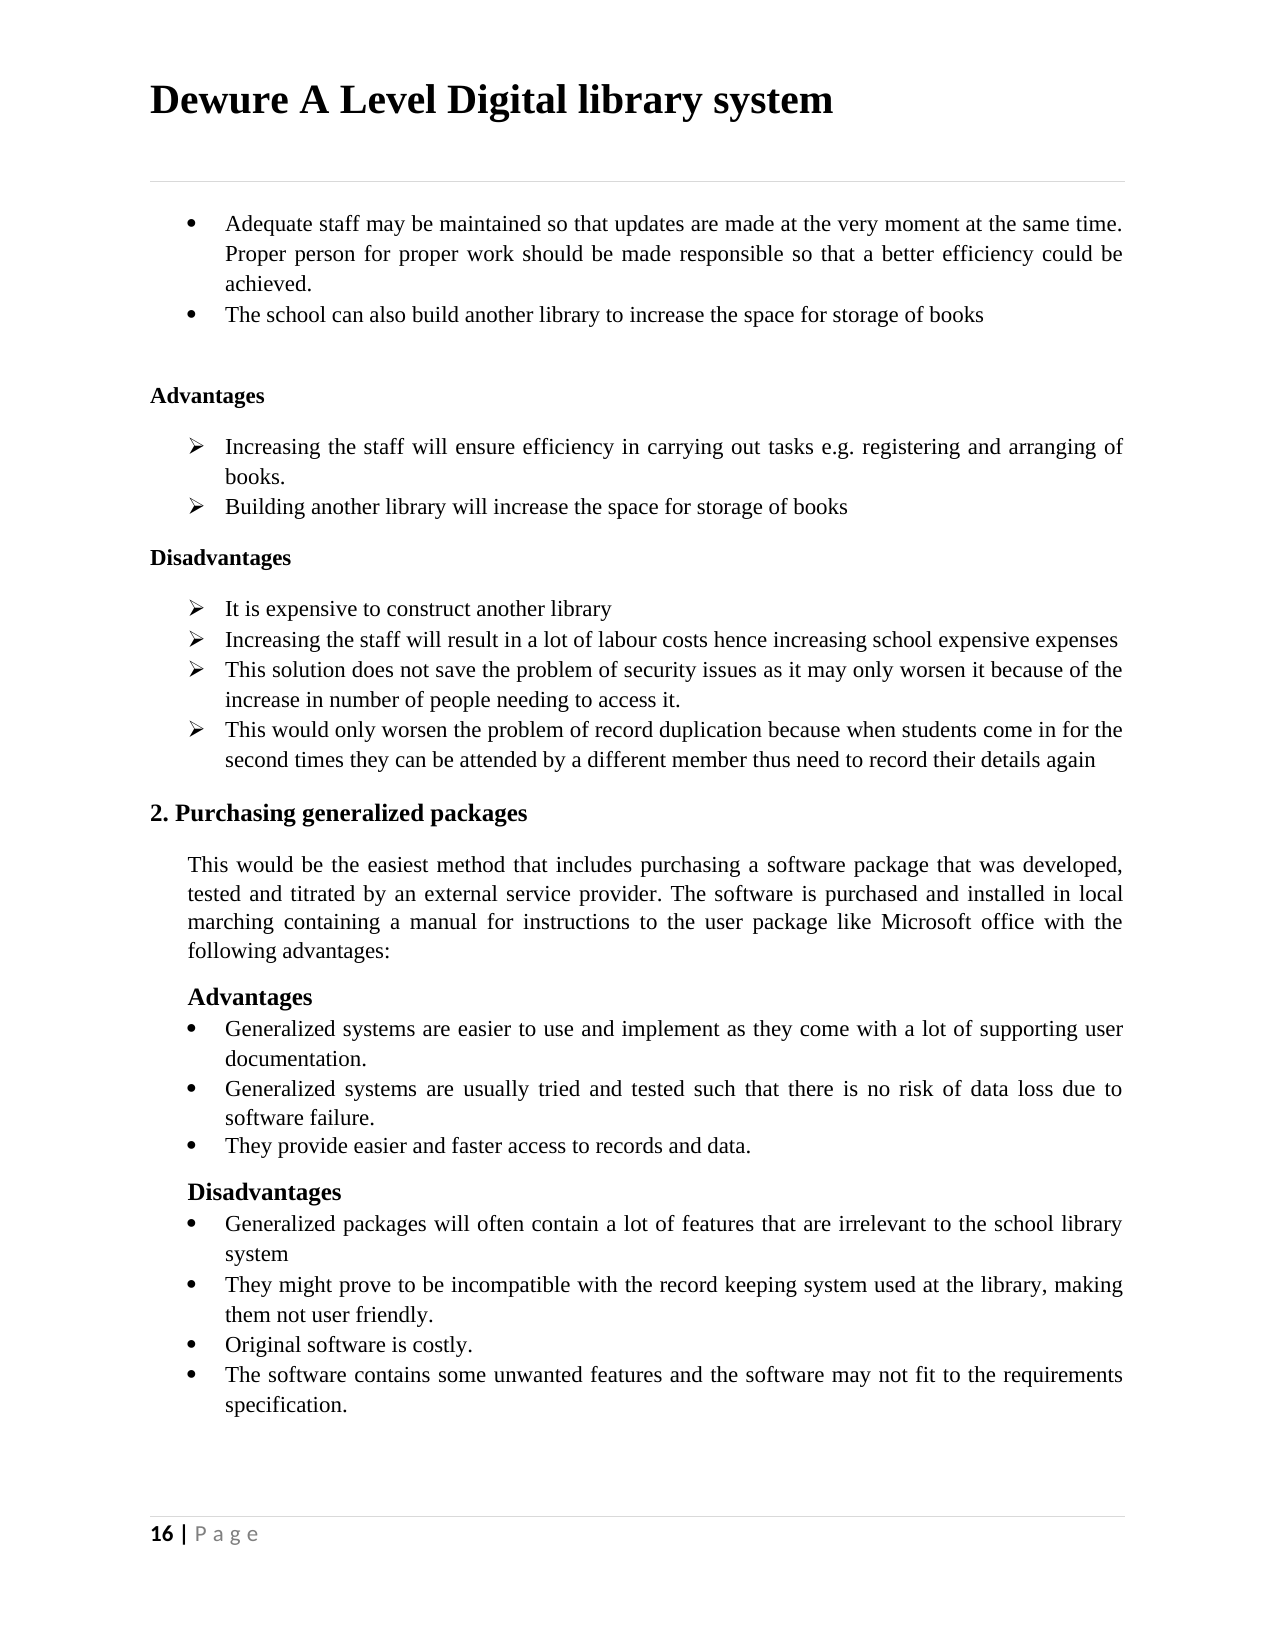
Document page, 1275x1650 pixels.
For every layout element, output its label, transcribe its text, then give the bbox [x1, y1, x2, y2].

text Advantages [150, 382, 1125, 408]
list This solution does not save the problem of security issues as it may only worsen it because of the increase in number of people needing to access it. [187, 656, 1125, 712]
text Disadvantages [150, 1177, 1125, 1206]
list They might prove to be incompatible with the record keeping system used at the library, making them not user friendly. [187, 1271, 1125, 1327]
list Adequate staff may be maintained so that updates are made at the very moment at the same time. Proper person for proper work should be made responsible so that a better efficiency could be achieved. [187, 210, 1125, 297]
text Disadvantages [150, 544, 1125, 571]
list Increasing the staff will result in a lot of labour costs hence increasing school expensive expenses [187, 626, 1125, 652]
list The school can also build another library to increase the space for storage of books [187, 301, 1125, 327]
list Increasing the staff will ensure efficiency in carrying out tasks e.g. registering and arranging of books. [187, 433, 1125, 489]
list This would only worsen the problem of record duplication because when students come in for the second times they can be attended by a different member thus need to record their details again [187, 716, 1125, 773]
text 2. Purchasing generalized packages [150, 798, 1125, 826]
list They provide easier and faster access to records and data. [187, 1132, 1125, 1158]
list The software contains some unwanted features and the software may not fit to the requirements specification. [187, 1361, 1125, 1418]
list Building another library will increase the space for storage of books [187, 493, 1125, 520]
text This would be the easiest method that includes purchasing a software package that was developed, tested and titrated by an external service provider. The software is purchased and installed in local marching containing a manual for instructions to the user package like Microsoft office with the following advantages: [187, 851, 1125, 963]
list Generalized systems are easier to use and implement as they come with a lot of supporting user documentation. [187, 1015, 1125, 1071]
text Advantages [150, 982, 1125, 1011]
list Original software is costly. [187, 1331, 1125, 1357]
list It is expensive to construct another library [187, 596, 1125, 622]
list Generalized systems are usually tried and tested such that there is no risk of data loss due to software failure. [187, 1075, 1125, 1130]
list Generalized packages will often contain a lot of features that are irrelevant to the school library system [187, 1210, 1125, 1267]
